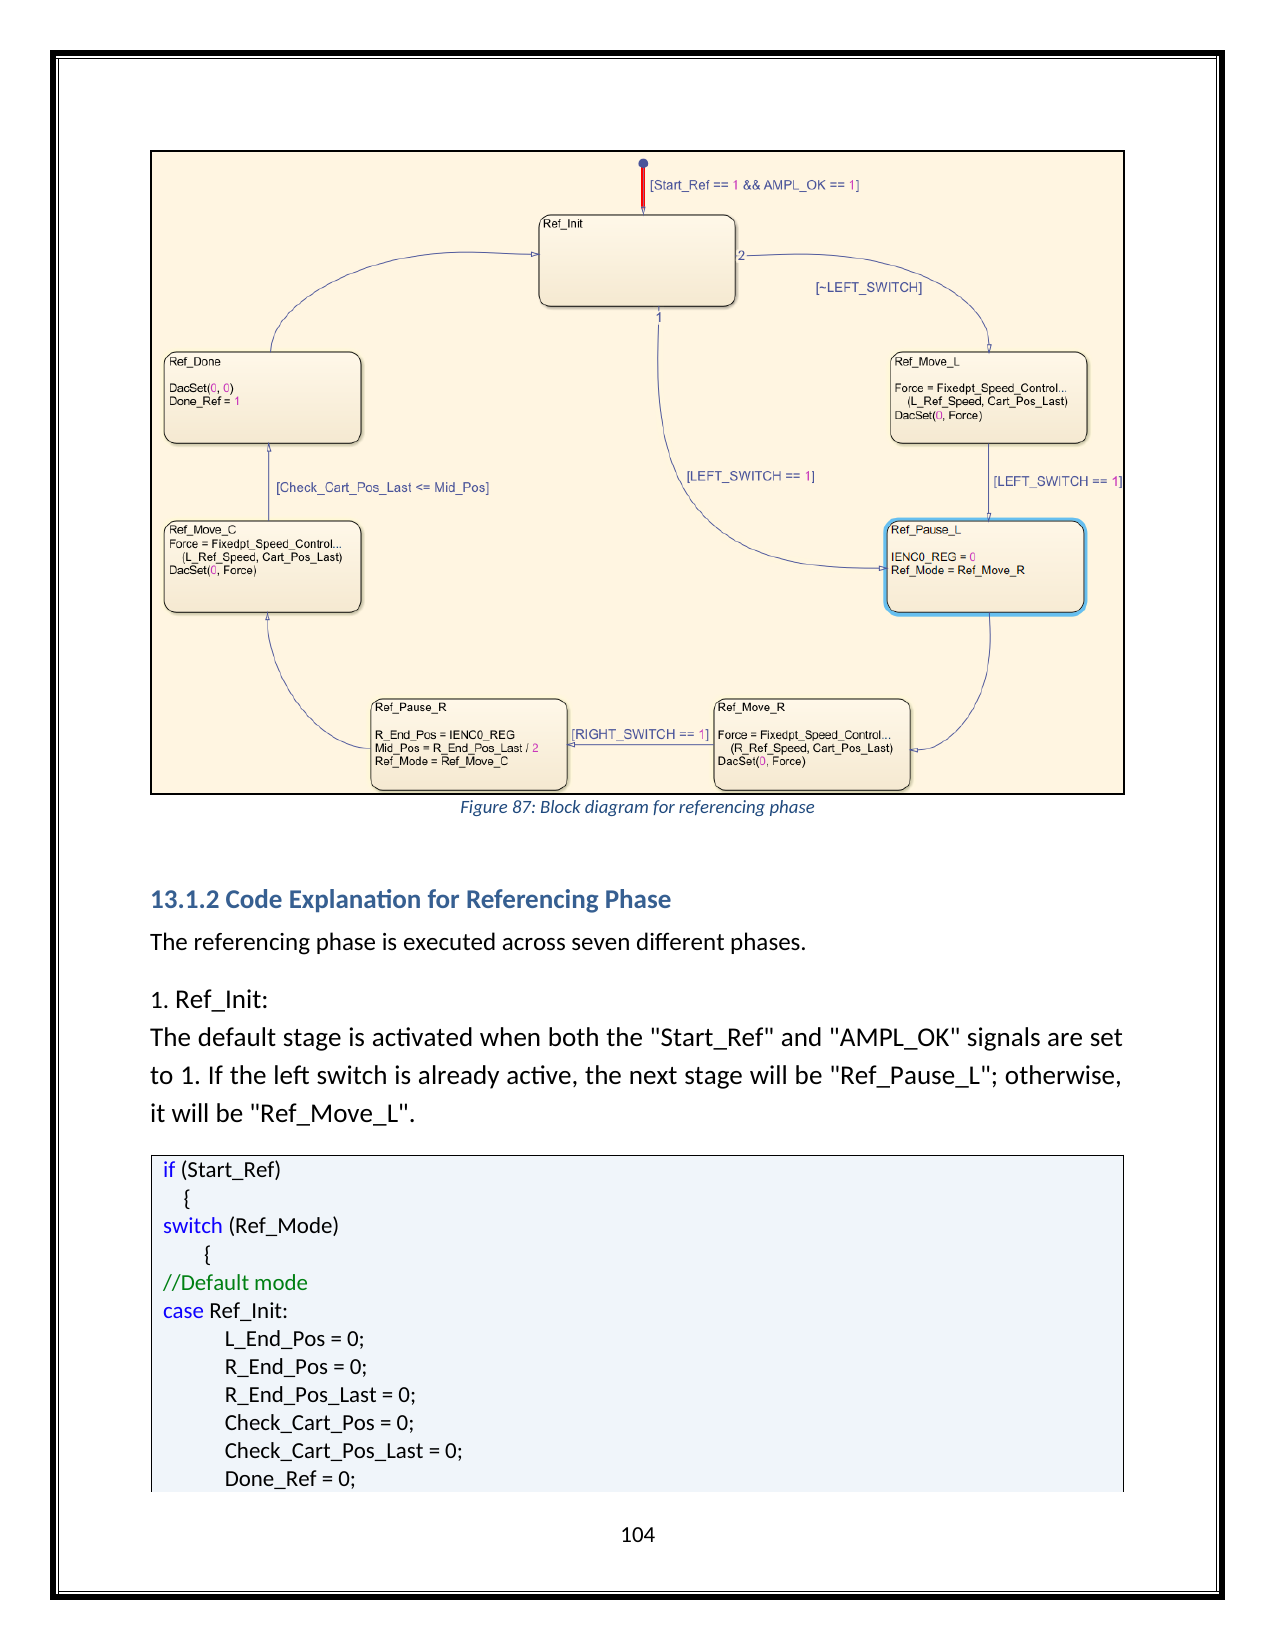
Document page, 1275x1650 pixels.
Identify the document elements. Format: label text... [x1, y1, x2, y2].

subtitle 13.1.2 Code Explanation for Referencing Phase [150, 882, 1125, 915]
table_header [152, 1156, 1123, 1492]
text Figure 87: Block diagram for referencing phase [150, 795, 1125, 818]
text The referencing phase is executed across seven different phases. [150, 926, 1125, 957]
text 1. Ref_Init: [150, 982, 1125, 1015]
picture [152, 152, 1123, 793]
text The default stage is activated when both the "Start_Ref" and "AMPL_OK" signals are set to 1. If the left switch is already active, the next stage will be "Ref_Pause_L"; otherwise, it will be "Ref_Move_L". [150, 1020, 1125, 1129]
